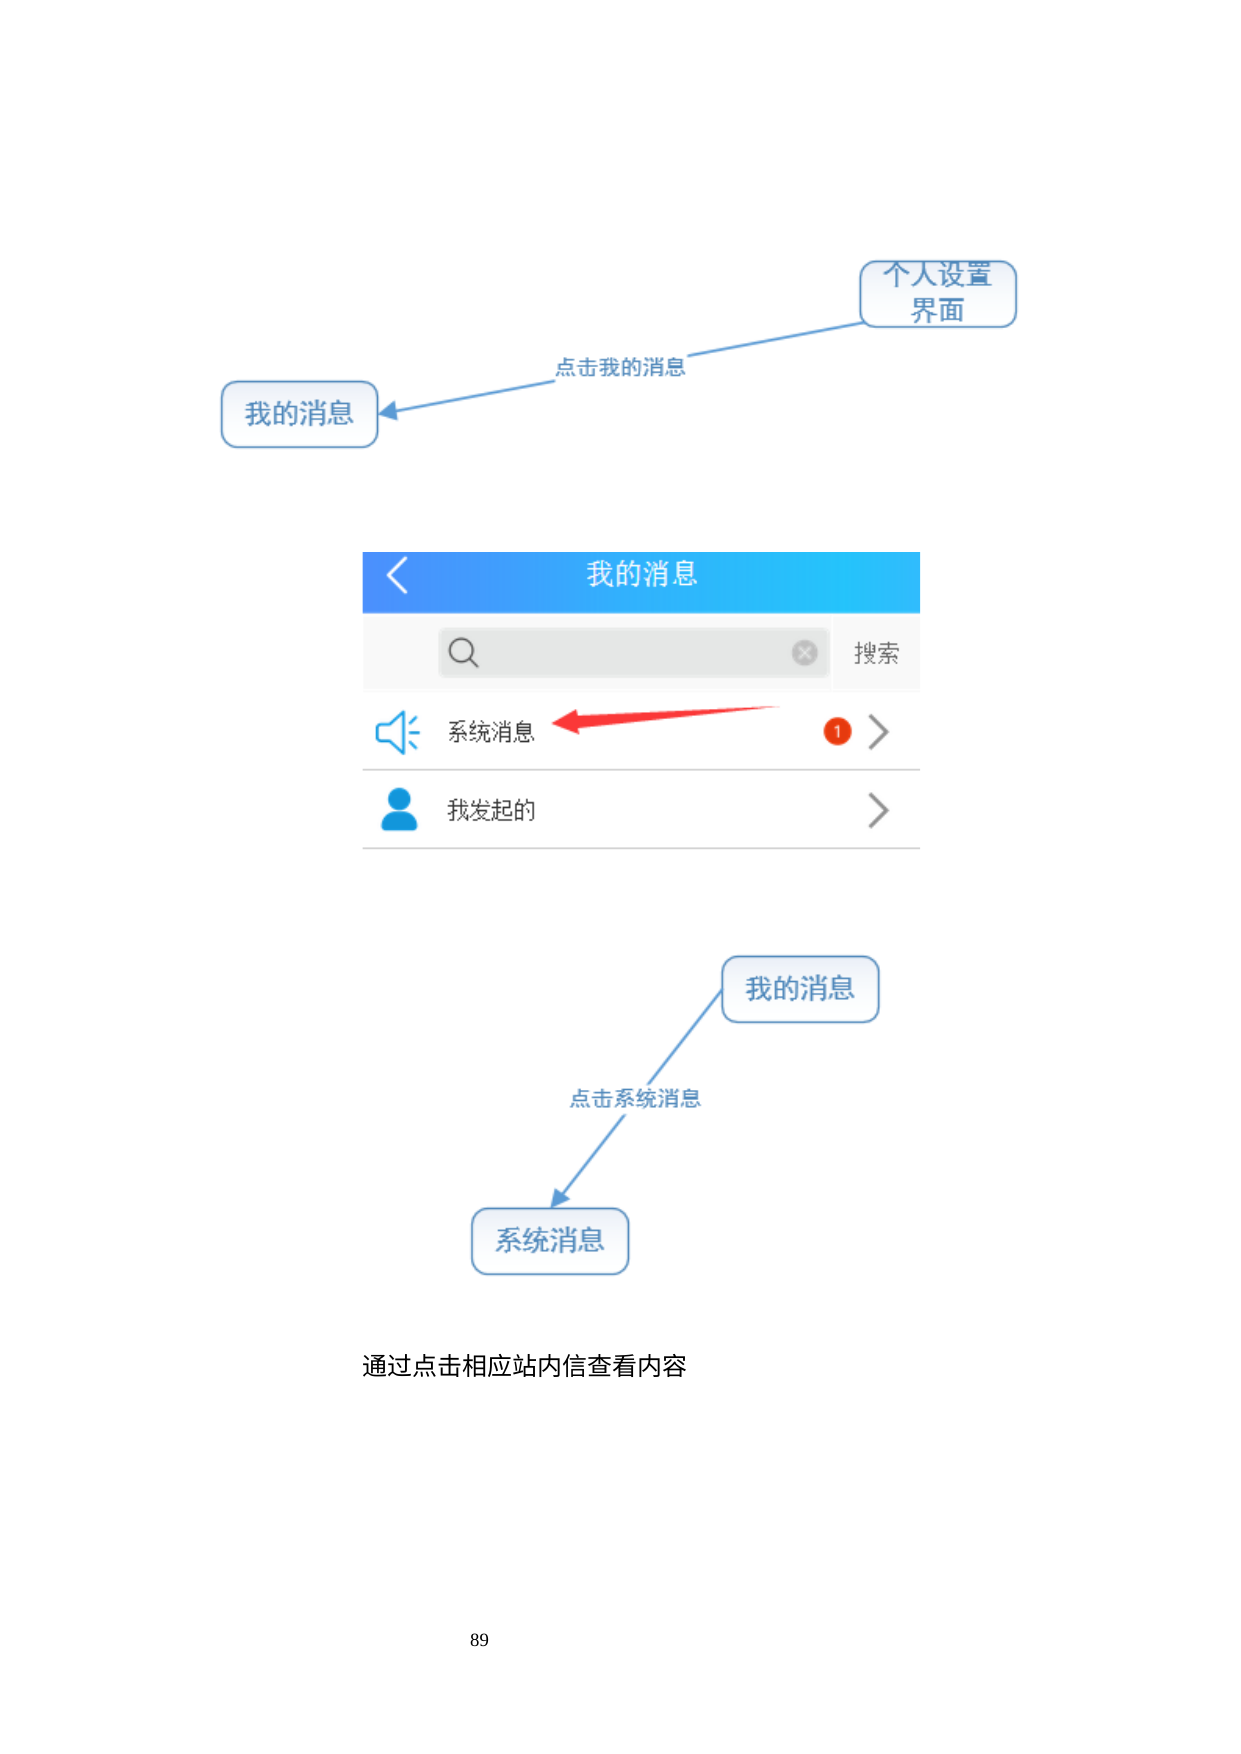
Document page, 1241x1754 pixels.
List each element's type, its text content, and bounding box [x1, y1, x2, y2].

picture [362, 552, 958, 1305]
picture [187, 162, 1053, 520]
text 通过点击相应站内信查看内容 [319, 1332, 1053, 1397]
